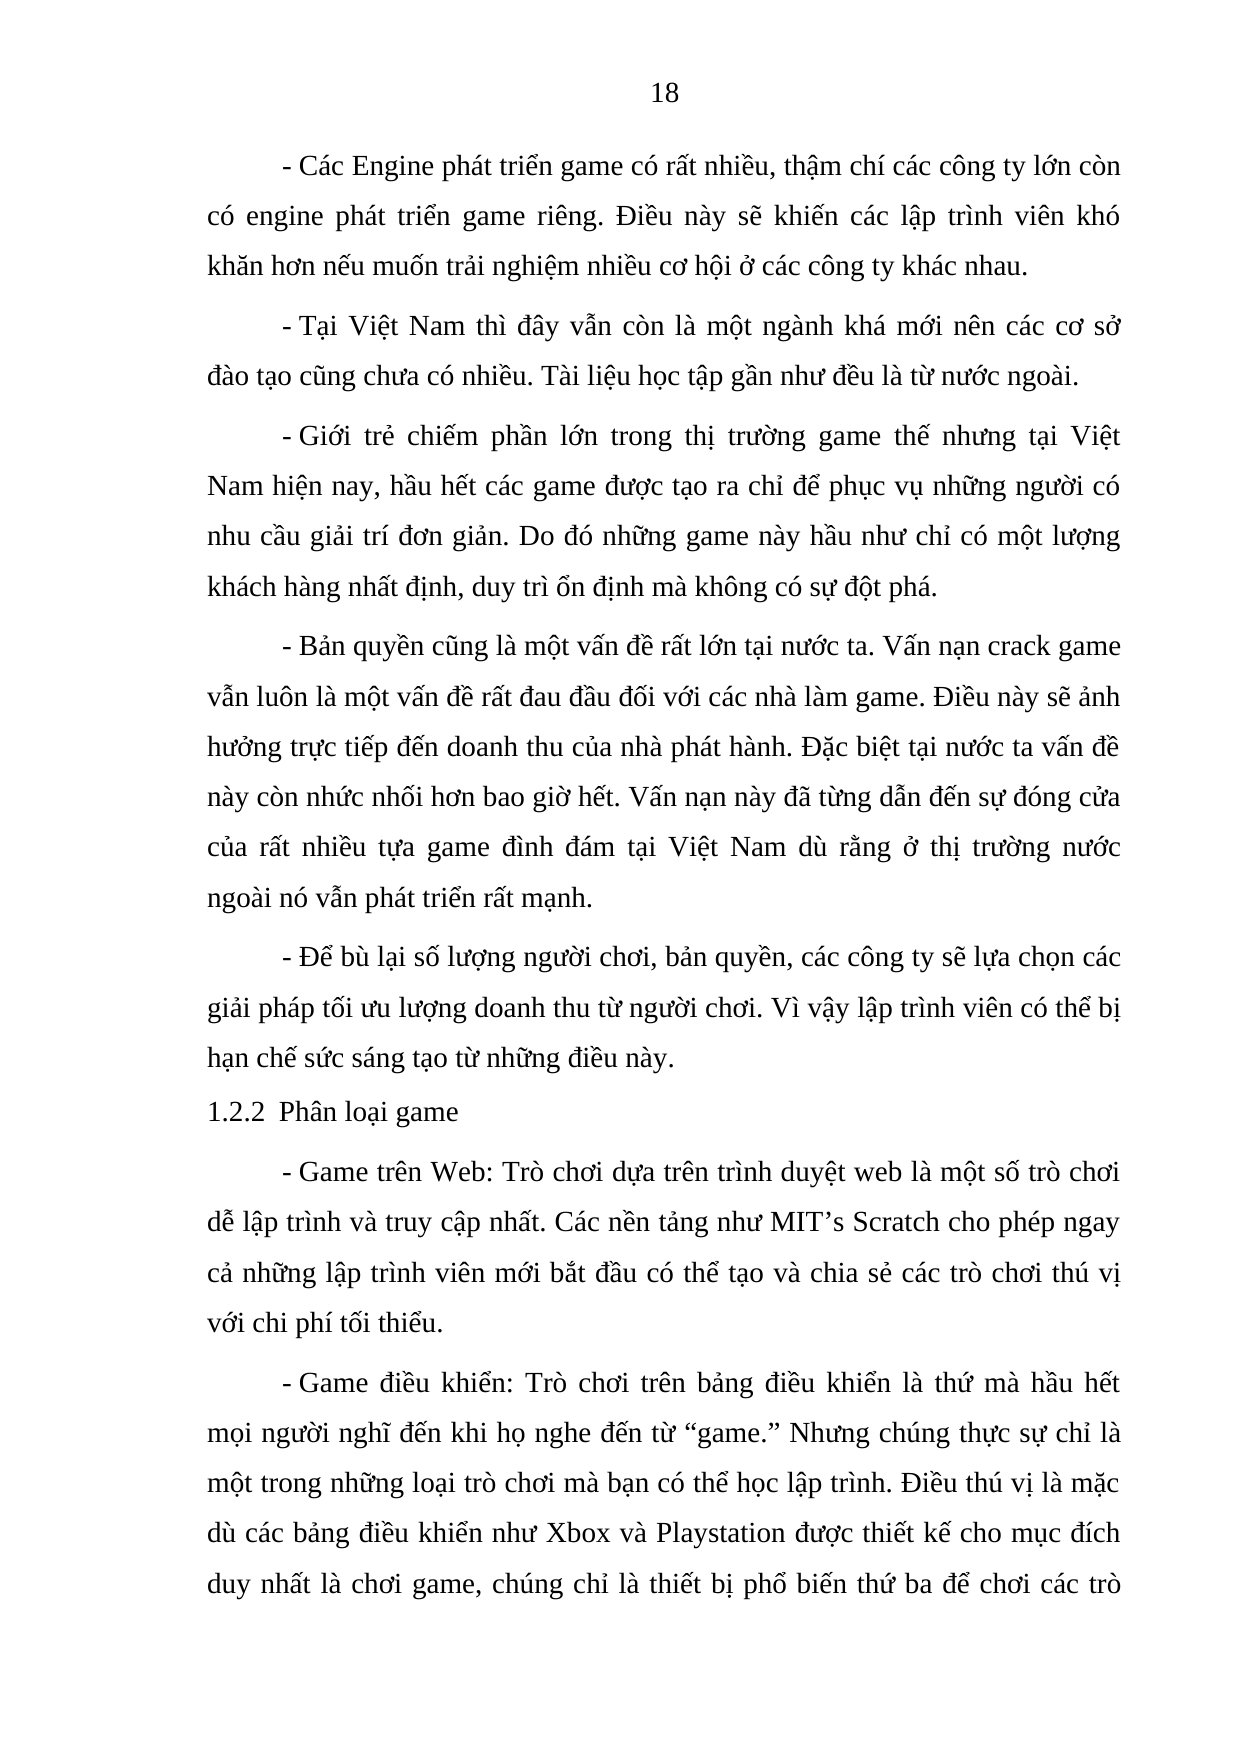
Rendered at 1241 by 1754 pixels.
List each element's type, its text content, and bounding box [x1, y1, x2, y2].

subtitle Phân loại game [207, 1094, 1122, 1128]
text Tại Việt Nam thì đây vẫn còn là một ngành khá mới nên các cơ sở đào tạo cũng chưa có nhiều. Tài liệu học tập gần như đều là từ nước ngoài. [207, 308, 1122, 392]
text Game trên Web: Trò chơi dựa trên trình duyệt web là một số trò chơi dễ lập trình và truy cập nhất. Các nền tảng như MIT’s Scratch cho phép ngay cả những lập trình viên mới bắt đầu có thể tạo và chia sẻ các trò chơi thú vị với chi phí tối thiểu. [207, 1154, 1122, 1339]
text Các Engine phát triển game có rất nhiều, thậm chí các công ty lớn còn có engine phát triển game riêng. Điều này sẽ khiến các lập trình viên khó khăn hơn nếu muốn trải nghiệm nhiều cơ hội ở các công ty khác nhau. [207, 148, 1122, 282]
text Bản quyền cũng là một vấn đề rất lớn tại nước ta. Vấn nạn crack game vẫn luôn là một vấn đề rất đau đầu đối với các nhà làm game. Điều này sẽ ảnh hưởng trực tiếp đến doanh thu của nhà phát hành. Đặc biệt tại nước ta vấn đề này còn nhức nhối hơn bao giờ hết. Vấn nạn này đã từng dẫn đến sự đóng cửa của rất nhiều tựa game đình đám tại Việt Nam dù rằng ở thị trường nước ngoài nó vẫn phát triển rất mạnh. [207, 628, 1122, 913]
text Để bù lại số lượng người chơi, bản quyền, các công ty sẽ lựa chọn các giải pháp tối ưu lượng doanh thu từ người chơi. Vì vậy lập trình viên có thể bị hạn chế sức sáng tạo từ những điều này. [207, 939, 1122, 1074]
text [207, 1365, 1122, 1599]
text Giới trẻ chiếm phần lớn trong thị trường game thế nhưng tại Việt Nam hiện nay, hầu hết các game được tạo ra chỉ để phục vụ những người có nhu cầu giải trí đơn giản. Do đó những game này hầu như chỉ có một lượng khách hàng nhất định, duy trì ổn định mà không có sự đột phá. [207, 418, 1122, 602]
